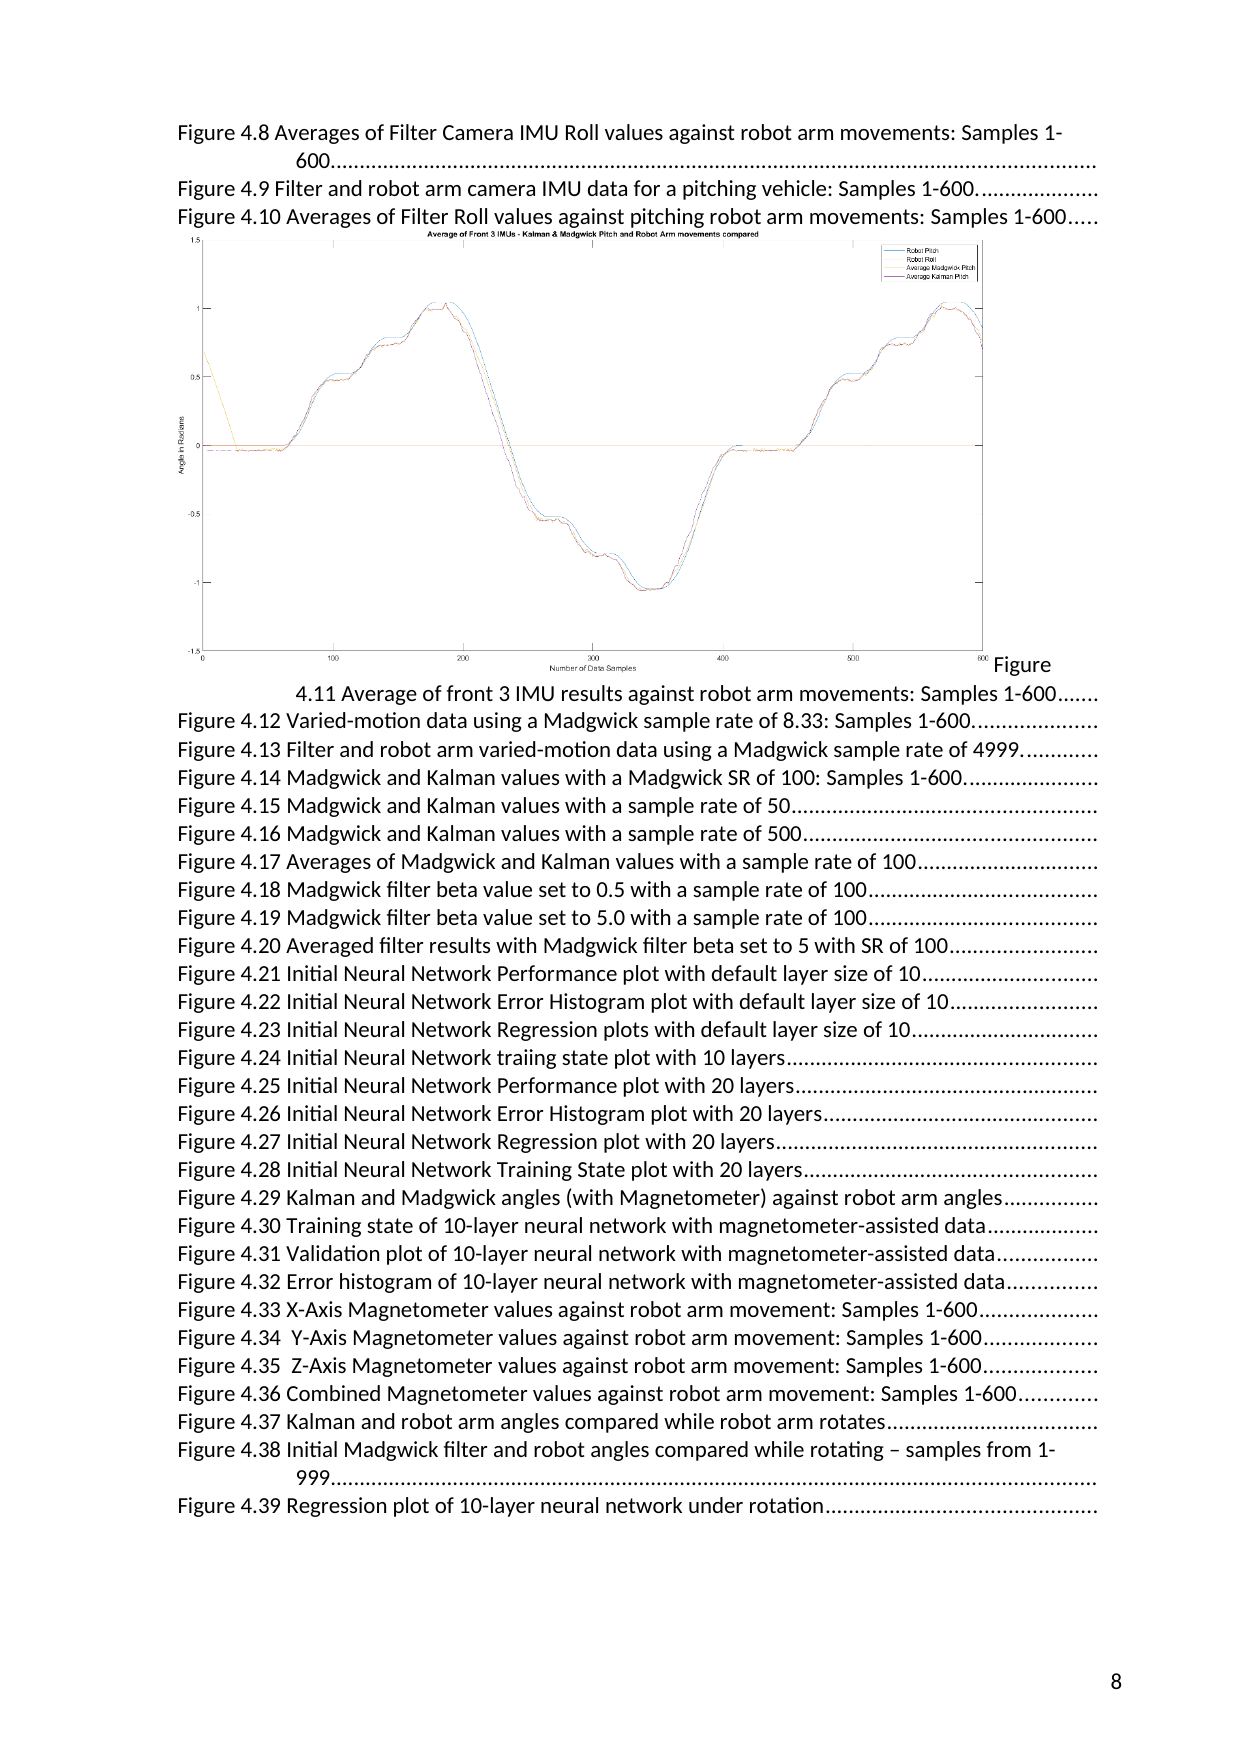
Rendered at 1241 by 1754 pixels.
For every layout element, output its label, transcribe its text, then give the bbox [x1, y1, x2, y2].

picture [177, 230, 989, 673]
text Figure 4.28 Initial Neural Network Training State plot with 20 layers 79 [177, 1155, 1093, 1183]
text Figure 4.38 Initial Madgwick filter and robot angles compared while rotating – samples from 1-999. 88 [177, 1435, 1093, 1491]
text Figure 4.16 Madgwick and Kalman values with a sample rate of 500 72 [177, 819, 1093, 847]
text Figure 4.20 Averaged filter results with Madgwick filter beta set to 5 with SR of 100 74 [177, 931, 1093, 959]
text Figure 4.25 Initial Neural Network Performance plot with 20 layers 78 [177, 1071, 1093, 1099]
text Figure 4.34 Y-Axis Magnetometer values against robot arm movement: Samples 1-600 87 [177, 1323, 1093, 1351]
text Figure 4.37 Kalman and robot arm angles compared while robot arm rotates 88 [177, 1407, 1093, 1435]
text Figure 4.32 Error histogram of 10-layer neural network with magnetometer-assisted data 86 [177, 1267, 1093, 1295]
text Figure 4.22 Initial Neural Network Error Histogram plot with default layer size of 10 76 [177, 987, 1093, 1015]
text Figure 4.15 Madgwick and Kalman values with a sample rate of 50 72 [177, 791, 1093, 819]
text Figure 4.19 Madgwick filter beta value set to 5.0 with a sample rate of 100 74 [177, 903, 1093, 931]
text Figure 4.8 Averages of Filter Camera IMU Roll values against robot arm movements: Samples 1-600 67 [177, 118, 1093, 174]
text Figure 4.23 Initial Neural Network Regression plots with default layer size of 10 76 [177, 1015, 1093, 1043]
text Figure 4.31 Validation plot of 10-layer neural network with magnetometer-assisted data 86 [177, 1239, 1093, 1267]
text Figure 4.17 Averages of Madgwick and Kalman values with a sample rate of 100 73 [177, 847, 1093, 875]
text Figure 4.36 Combined Magnetometer values against robot arm movement: Samples 1-600 87 [177, 1379, 1093, 1407]
text Figure 4.35 Z-Axis Magnetometer values against robot arm movement: Samples 1-600 87 [177, 1351, 1093, 1379]
text Figure 4.33 X-Axis Magnetometer values against robot arm movement: Samples 1-600 87 [177, 1295, 1093, 1323]
text Figure 4.29 Kalman and Madgwick angles (with Magnetometer) against robot arm angles 84 [177, 1183, 1093, 1211]
text Figure 4.9 Filter and robot arm camera IMU data for a pitching vehicle: Samples 1-600. 68 [177, 174, 1093, 202]
text Figure 4.13 Filter and robot arm varied-motion data using a Madgwick sample rate of 4999. 71 [177, 735, 1093, 763]
text Figure 4.24 Initial Neural Network traiing state plot with 10 layers 77 [177, 1043, 1093, 1071]
text Figure 4.26 Initial Neural Network Error Histogram plot with 20 layers 78 [177, 1099, 1093, 1127]
text Figure 4.12 Varied-motion data using a Madgwick sample rate of 8.33: Samples 1-600. 70 [177, 707, 1093, 735]
text Figure 4.27 Initial Neural Network Regression plot with 20 layers 79 [177, 1127, 1093, 1155]
text Figure 4.39 Regression plot of 10-layer neural network under rotation 89 [177, 1491, 1093, 1519]
text Figure 4.18 Madgwick filter beta value set to 0.5 with a sample rate of 100 73 [177, 875, 1093, 903]
text Figure 4.14 Madgwick and Kalman values with a Madgwick SR of 100: Samples 1-600. 71 [177, 763, 1093, 791]
text Figure 4.30 Training state of 10-layer neural network with magnetometer-assisted data 85 [177, 1211, 1093, 1239]
text Figure 4.10 Averages of Filter Roll values against pitching robot arm movements: Samples 1-600 69 [177, 202, 1093, 230]
text Figure 4.21 Initial Neural Network Performance plot with default layer size of 10 76 [177, 959, 1093, 987]
